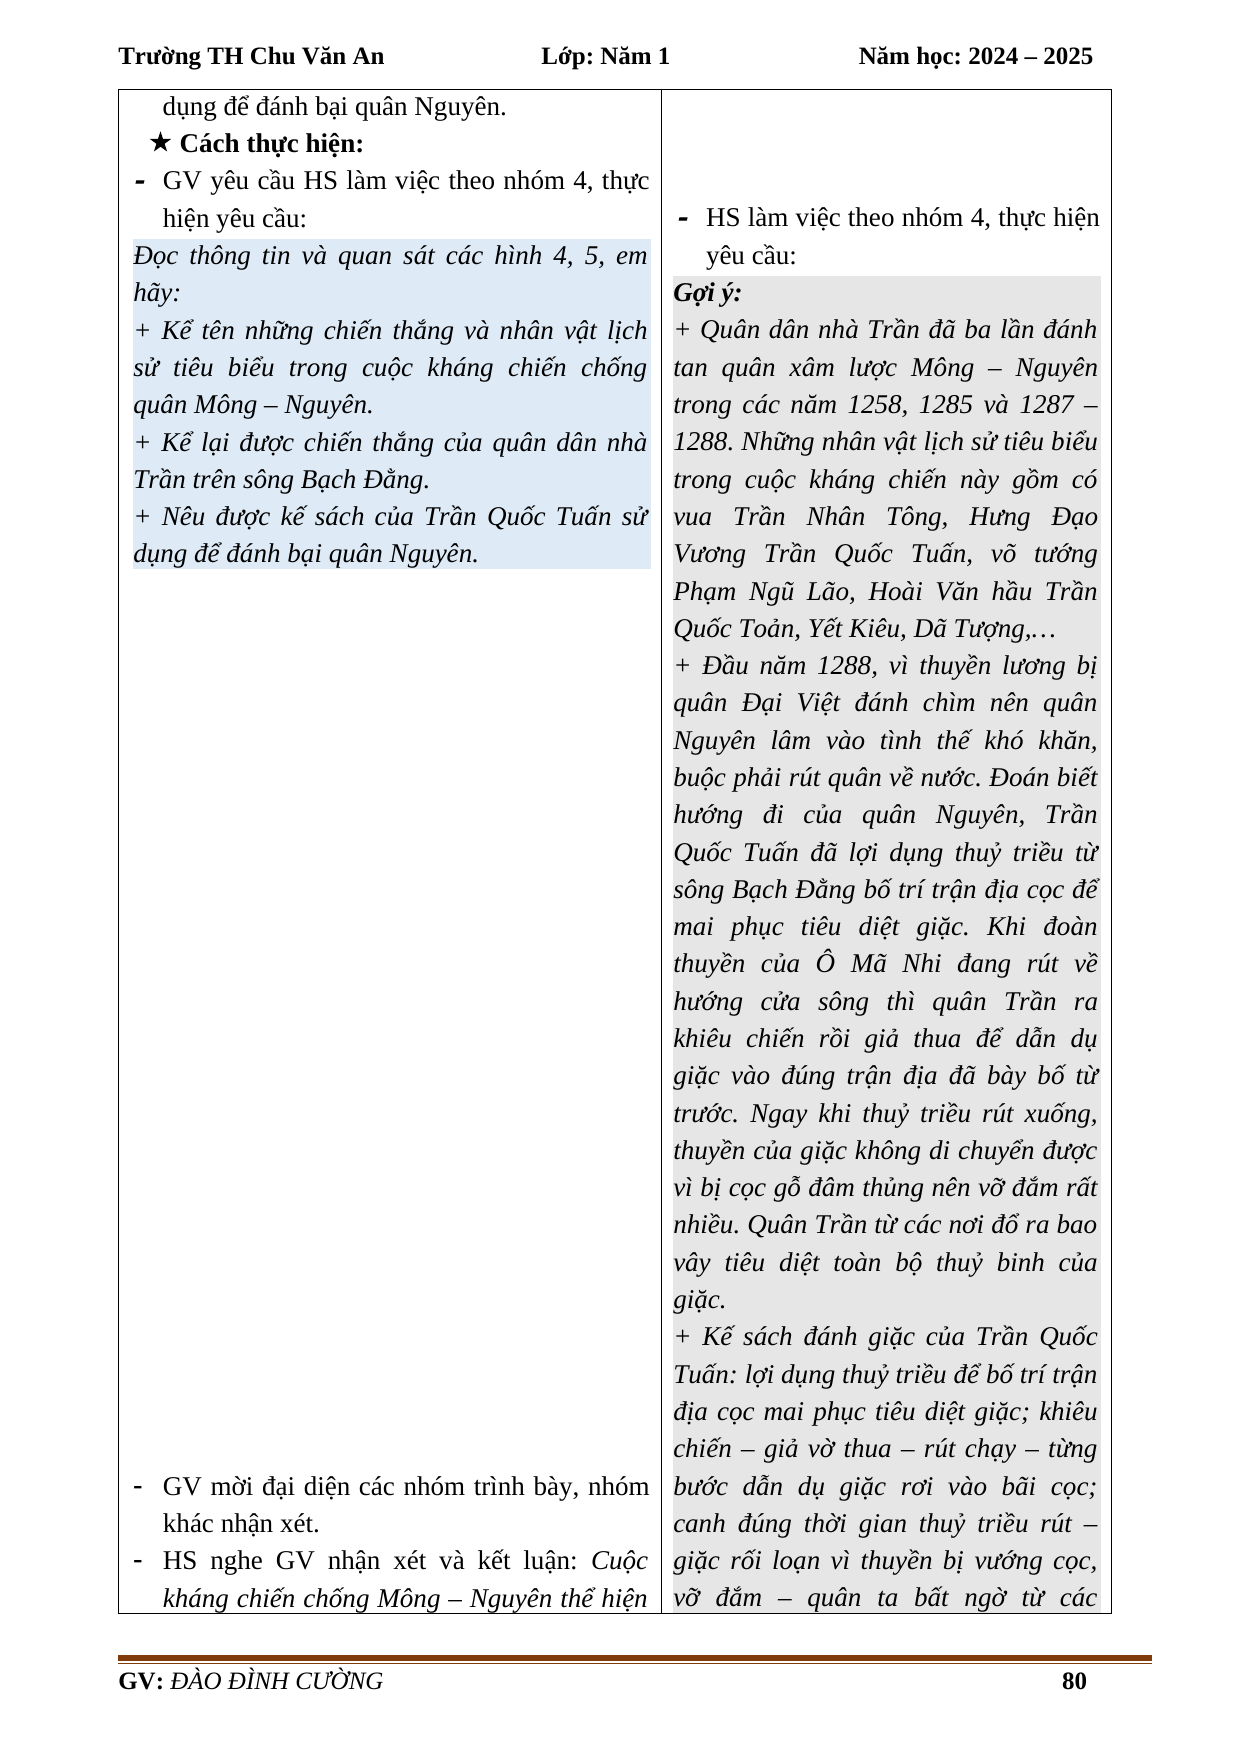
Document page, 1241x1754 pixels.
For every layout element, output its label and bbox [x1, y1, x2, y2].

table_cell [662, 90, 1111, 1613]
table_cell [119, 90, 661, 1613]
